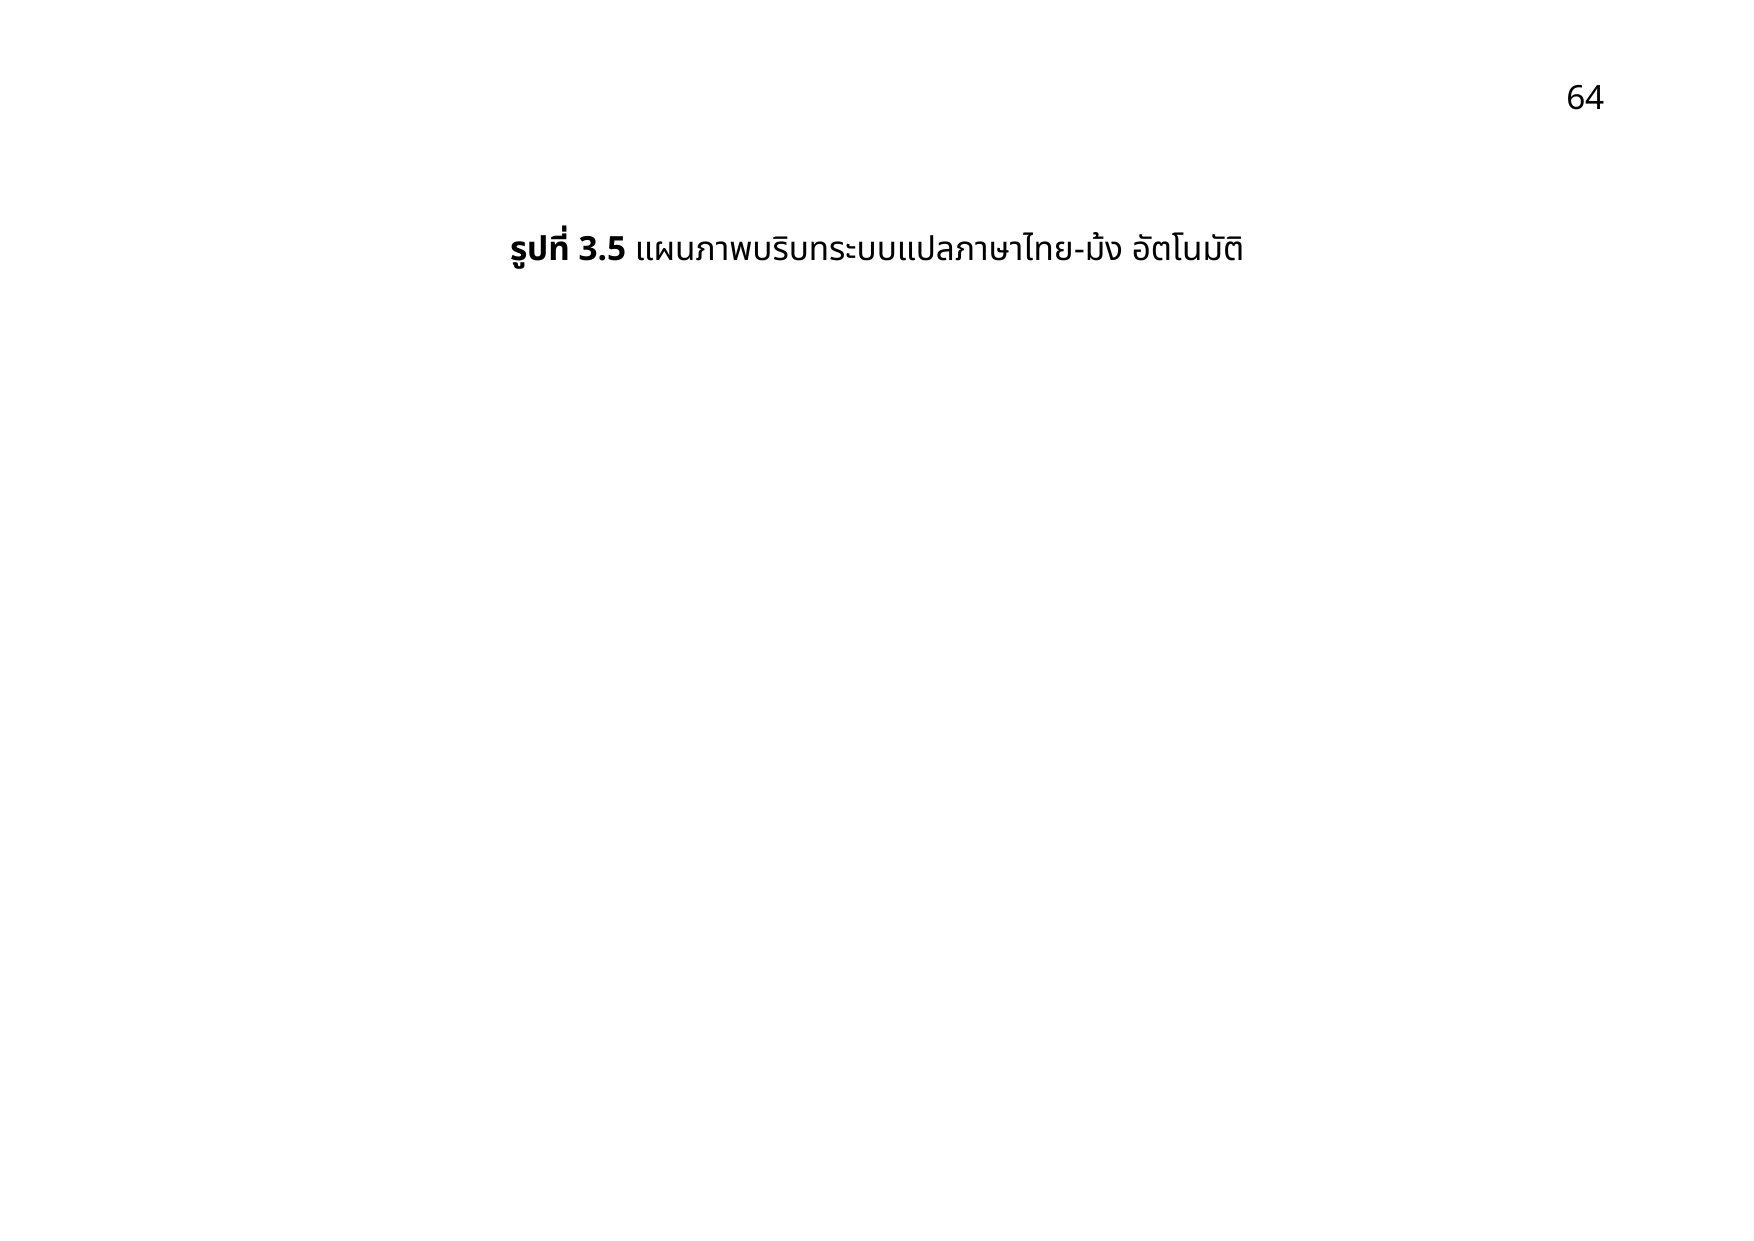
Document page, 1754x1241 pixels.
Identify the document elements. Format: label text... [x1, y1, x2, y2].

text รูปที่ 3.5 แผนภาพบริบทระบบแปลภาษาไทย-ม้ง อัตโนมัติ [150, 225, 1604, 276]
